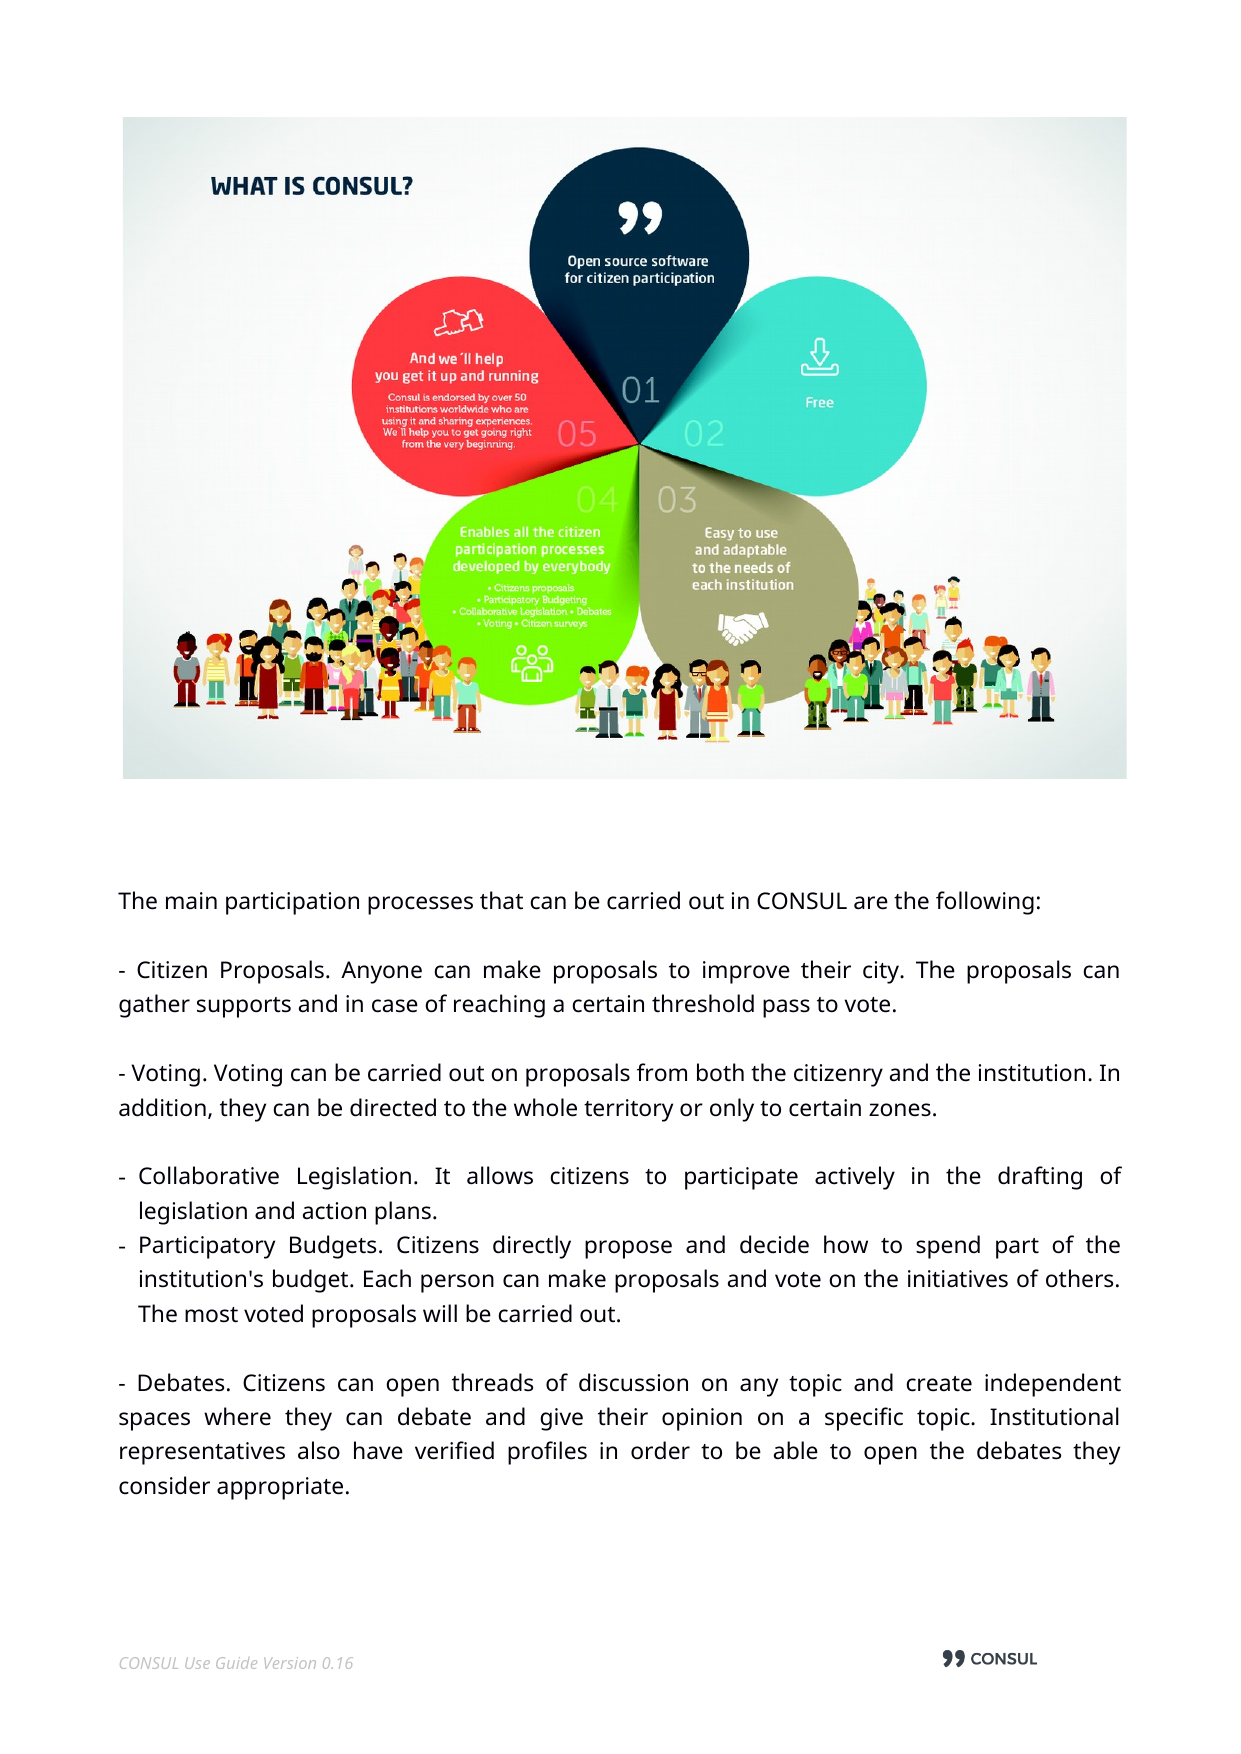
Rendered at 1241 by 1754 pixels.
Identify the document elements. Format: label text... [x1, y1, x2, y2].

text The main participation processes that can be carried out in CONSUL are the following: [118, 885, 1122, 917]
picture [122, 117, 1127, 779]
text - Voting. Voting can be carried out on proposals from both the citizenry and the institution. In addition, they can be directed to the whole territory or only to certain zones. [118, 1057, 1122, 1123]
text - Citizen Proposals. Anyone can make proposals to improve their city. The proposals can gather supports and in case of reaching a certain threshold pass to vote. [118, 954, 1122, 1020]
list Collaborative Legislation. It allows citizens to participate actively in the drafting of legislation and action plans. [118, 1160, 1122, 1226]
text - Debates. Citizens can open threads of discussion on any topic and create independent spaces where they can debate and give their opinion on a specific topic. Institutional representatives also have verified profiles in order to be able to open the debates they consider appropriate. [118, 1367, 1122, 1501]
list Participatory Budgets. Citizens directly propose and decide how to spend part of the institution's budget. Each person can make proposals and vote on the initiatives of others. The most voted proposals will be carried out. [118, 1229, 1122, 1329]
picture [939, 1648, 1040, 1670]
